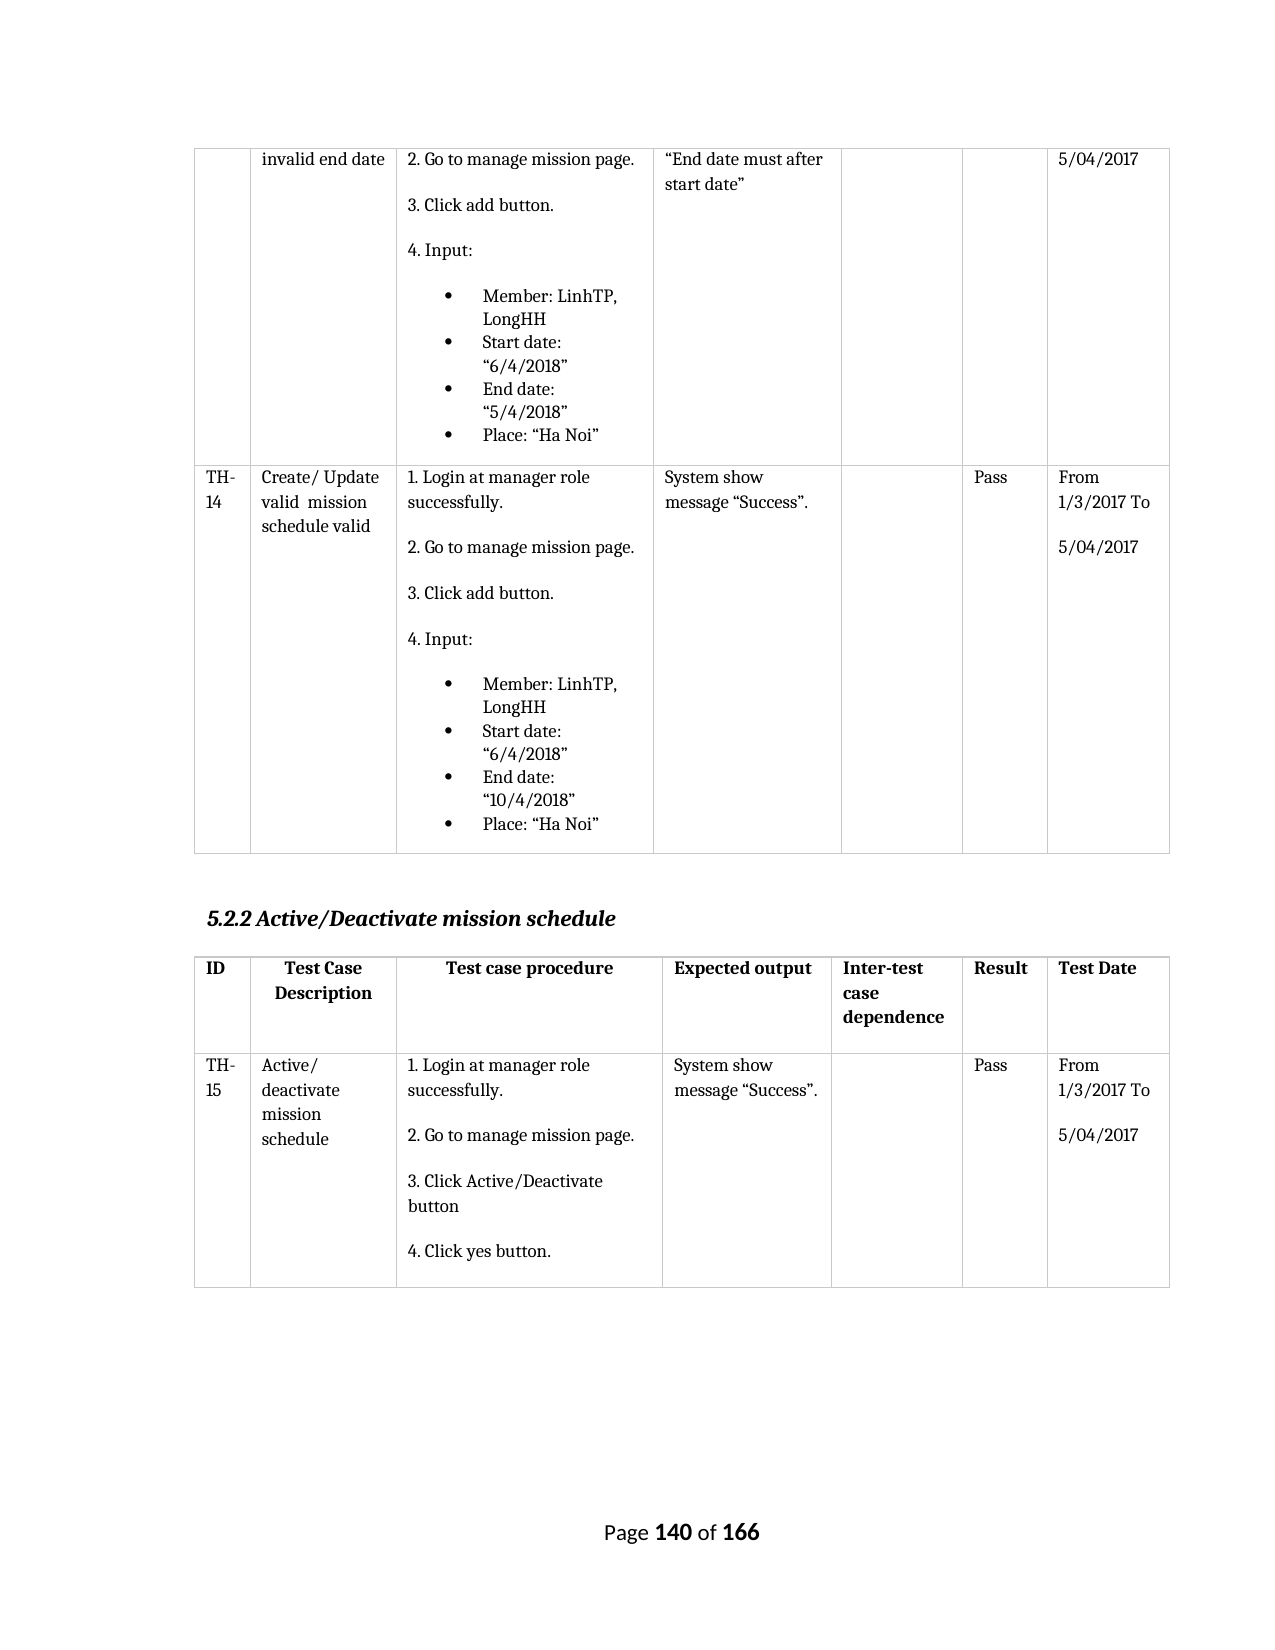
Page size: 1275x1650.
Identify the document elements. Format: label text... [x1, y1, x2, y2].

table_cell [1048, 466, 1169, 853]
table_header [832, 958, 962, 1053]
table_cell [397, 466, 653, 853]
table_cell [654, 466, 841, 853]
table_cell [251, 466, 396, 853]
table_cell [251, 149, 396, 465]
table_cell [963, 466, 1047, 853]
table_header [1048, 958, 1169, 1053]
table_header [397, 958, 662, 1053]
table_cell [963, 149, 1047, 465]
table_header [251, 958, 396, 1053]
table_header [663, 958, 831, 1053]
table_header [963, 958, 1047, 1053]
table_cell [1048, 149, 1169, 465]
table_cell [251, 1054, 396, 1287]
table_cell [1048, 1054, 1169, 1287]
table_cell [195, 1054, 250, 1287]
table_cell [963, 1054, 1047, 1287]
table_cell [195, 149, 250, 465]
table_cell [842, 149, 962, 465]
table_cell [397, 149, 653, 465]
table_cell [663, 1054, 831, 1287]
text 5.2.2 Active/Deactivate mission schedule [207, 905, 1157, 932]
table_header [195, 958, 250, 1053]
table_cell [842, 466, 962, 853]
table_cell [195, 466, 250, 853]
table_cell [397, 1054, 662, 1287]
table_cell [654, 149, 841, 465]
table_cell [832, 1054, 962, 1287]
